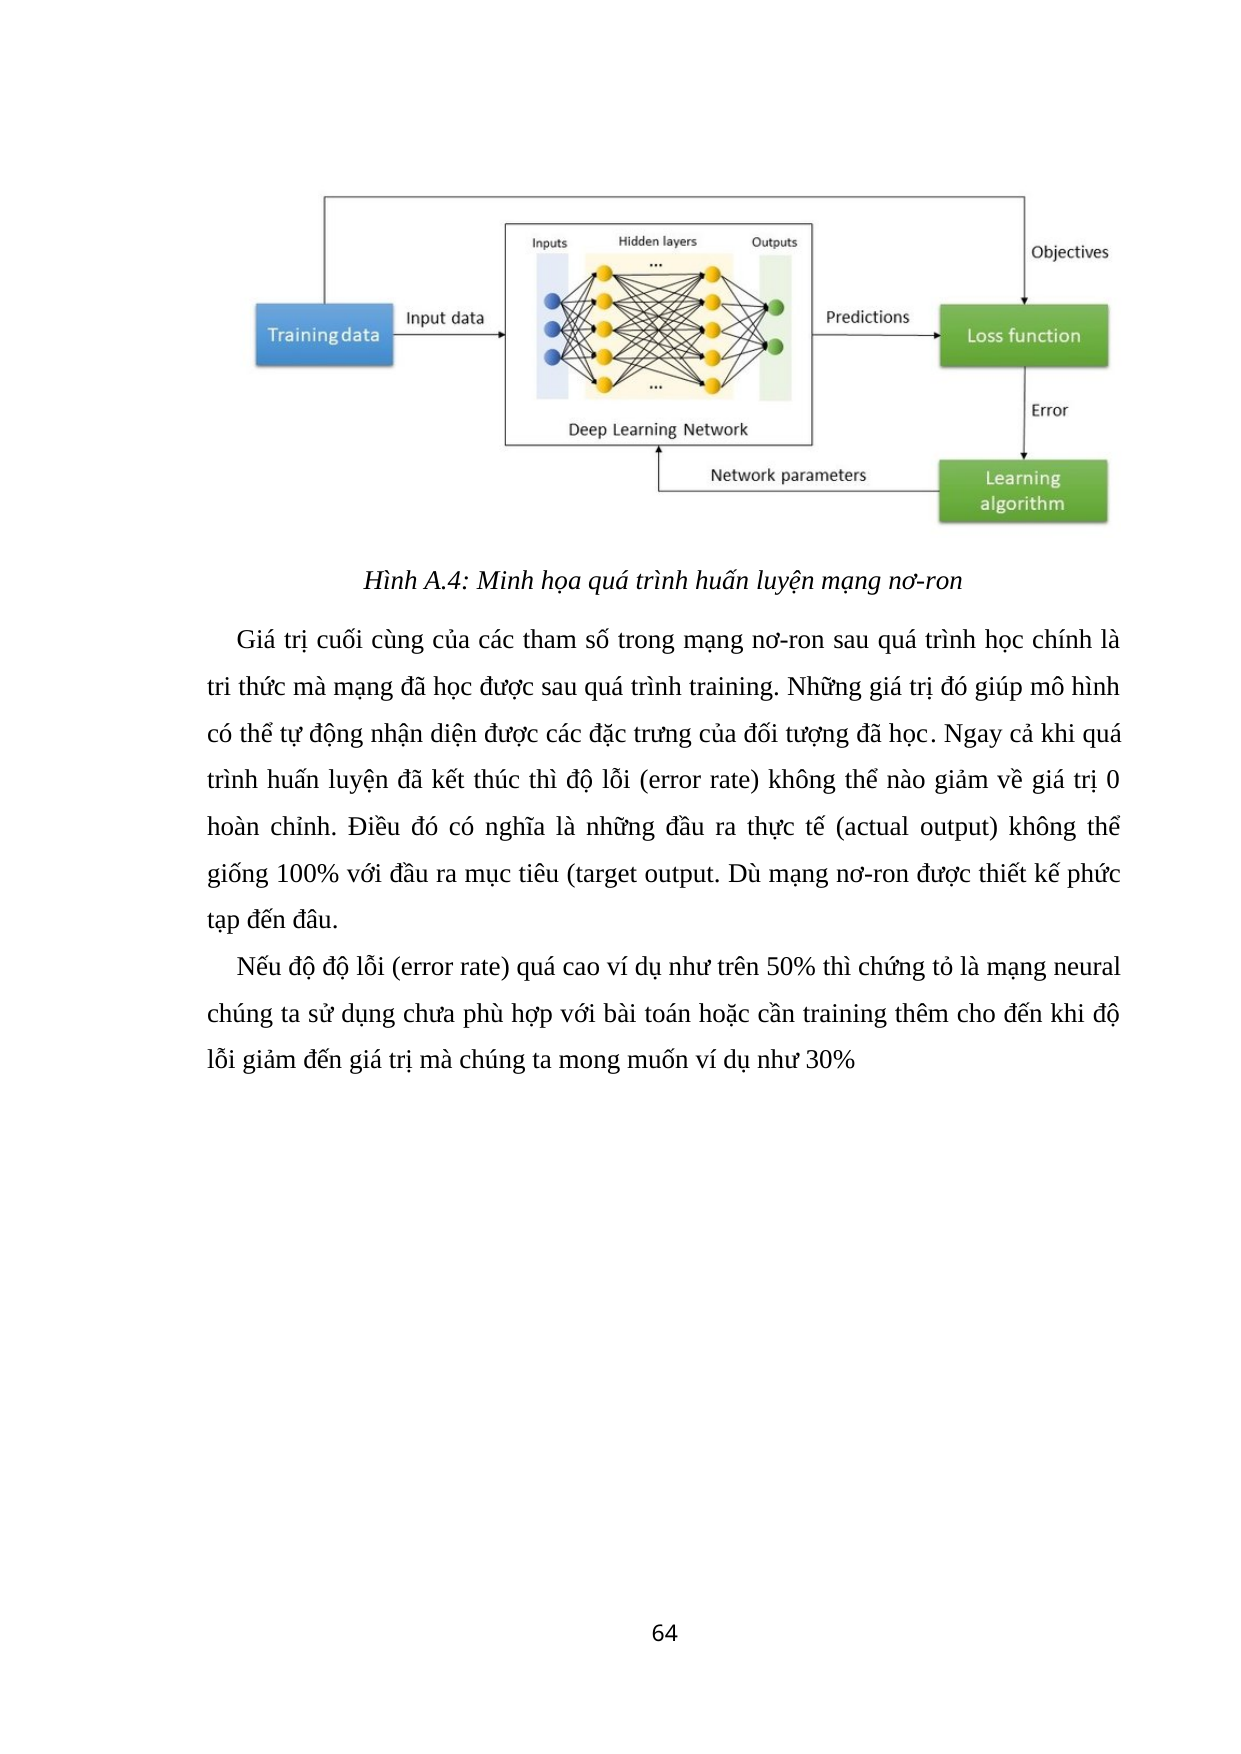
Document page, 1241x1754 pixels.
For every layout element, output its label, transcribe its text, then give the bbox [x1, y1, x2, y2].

picture [206, 177, 1123, 538]
text Giá trị cuối cùng của các tham số trong mạng nơ-ron sau quá trình học chính là tri thức mà mạng đã học được sau quá trình training. Những giá trị đó giúp mô hình có thể tự động nhận diện được các đặc trưng của đối tượng đã học. Ngay cả khi quá trình huấn luyện đã kết thúc thì độ lỗi (error rate) không thể nào giảm về giá trị 0 hoàn chỉnh. Điều đó có nghĩa là những đầu ra thực tế (actual output) không thể giống 100% với đầu ra mục tiêu (target output. Dù mạng nơ-ron được thiết kế phức tạp đến đâu. [207, 623, 1122, 935]
text Nếu độ độ lỗi (error rate) quá cao ví dụ như trên 50% thì chứng tỏ là mạng neural chúng ta sử dụng chưa phù hợp với bài toán hoặc cần training thêm cho đến khi độ lỗi giảm đến giá trị mà chúng ta mong muốn ví dụ như 30% [207, 950, 1122, 1075]
text Hình A.4: Minh họa quá trình huấn luyện mạng nơ-ron [207, 564, 1122, 596]
